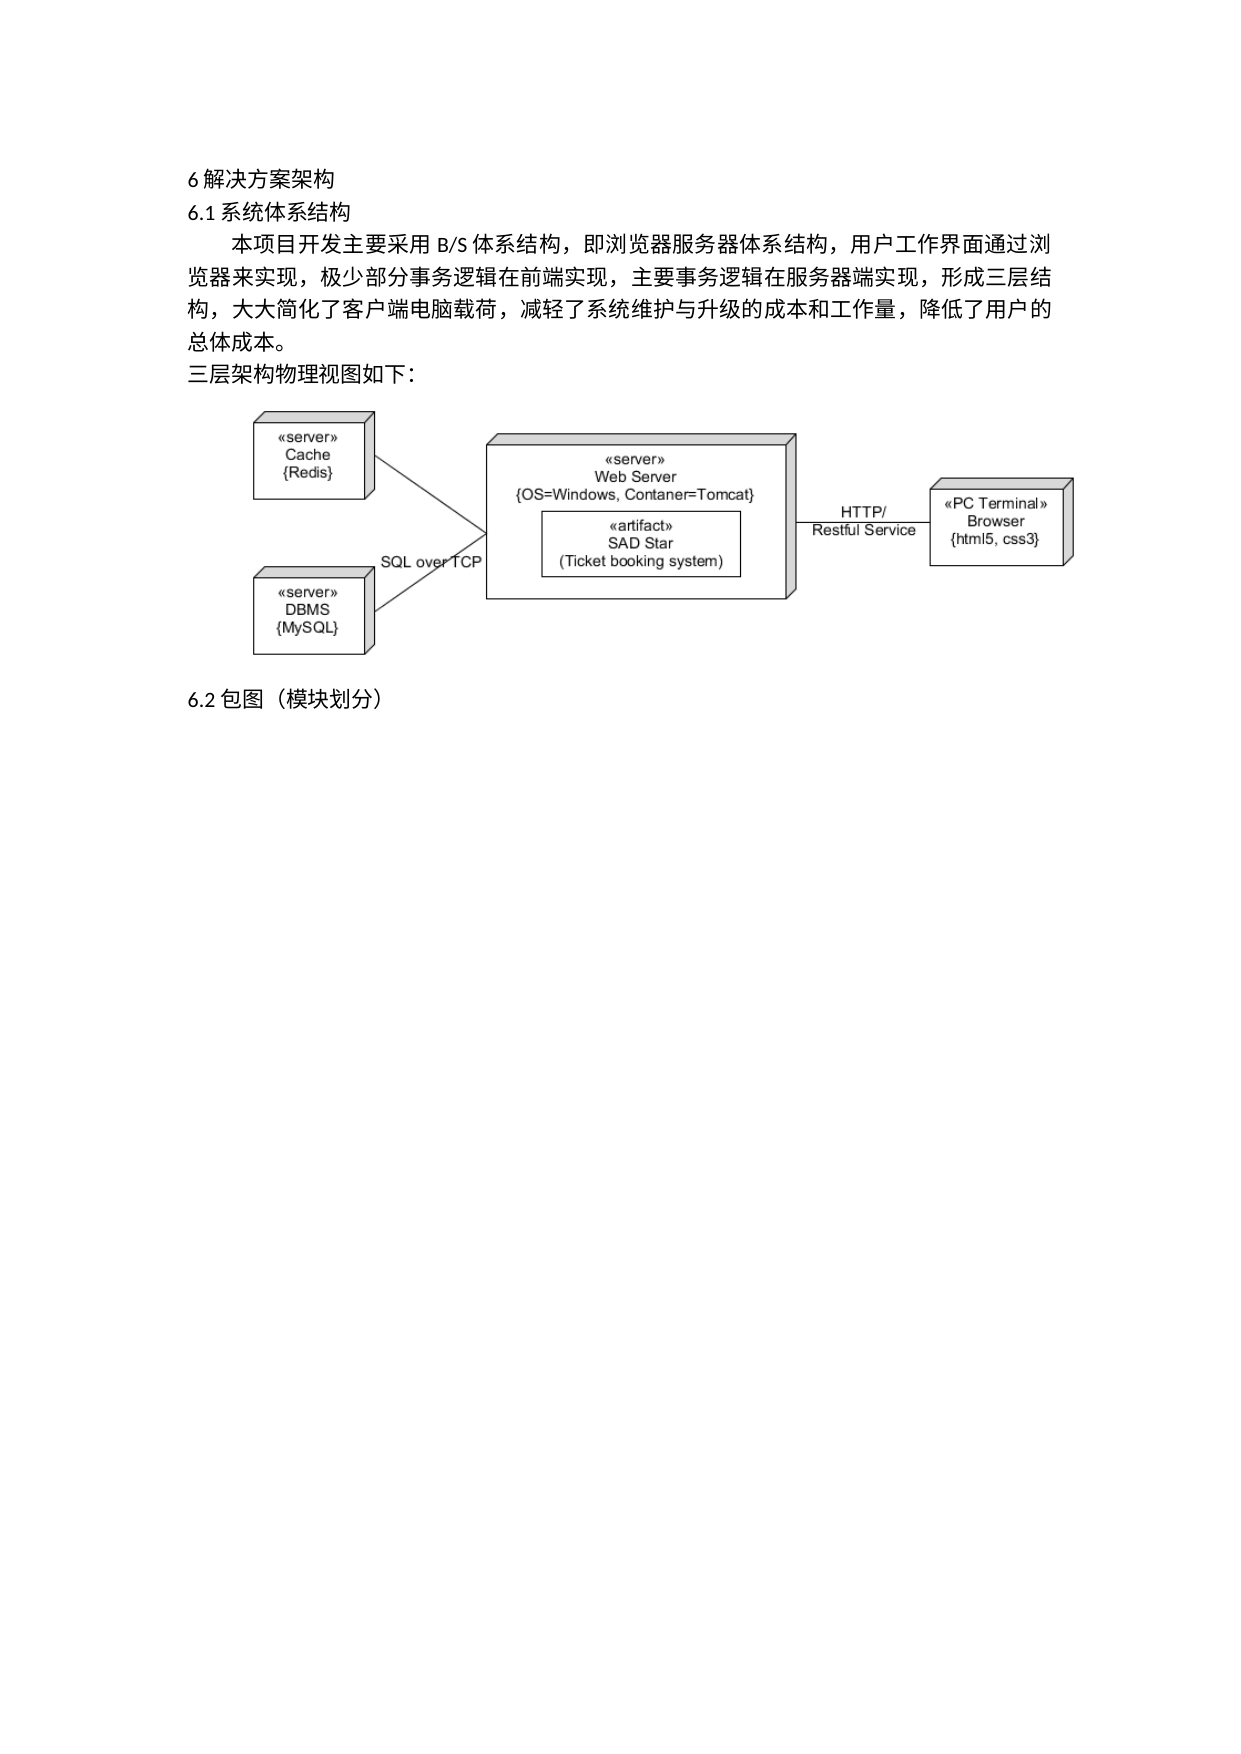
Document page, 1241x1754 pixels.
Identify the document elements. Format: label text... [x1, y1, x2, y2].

text 6 解决方案架构 [187, 162, 1053, 194]
picture [231, 389, 1096, 677]
text 三层架构物理视图如下： [187, 357, 1053, 389]
text 6.2 包图（模块划分） [187, 682, 1053, 714]
text 本项目开发主要采用B/S体系结构，即浏览器服务器体系结构，用户工作界面通过浏览器来实现，极少部分事务逻辑在前端实现，主要事务逻辑在服务器端实现，形成三层结构，大大简化了客户端电脑载荷，减轻了系统维护与升级的成本和工作量，降低了用户的总体成本。 [187, 227, 1053, 357]
text 6.1 系统体系结构 [187, 194, 1053, 227]
